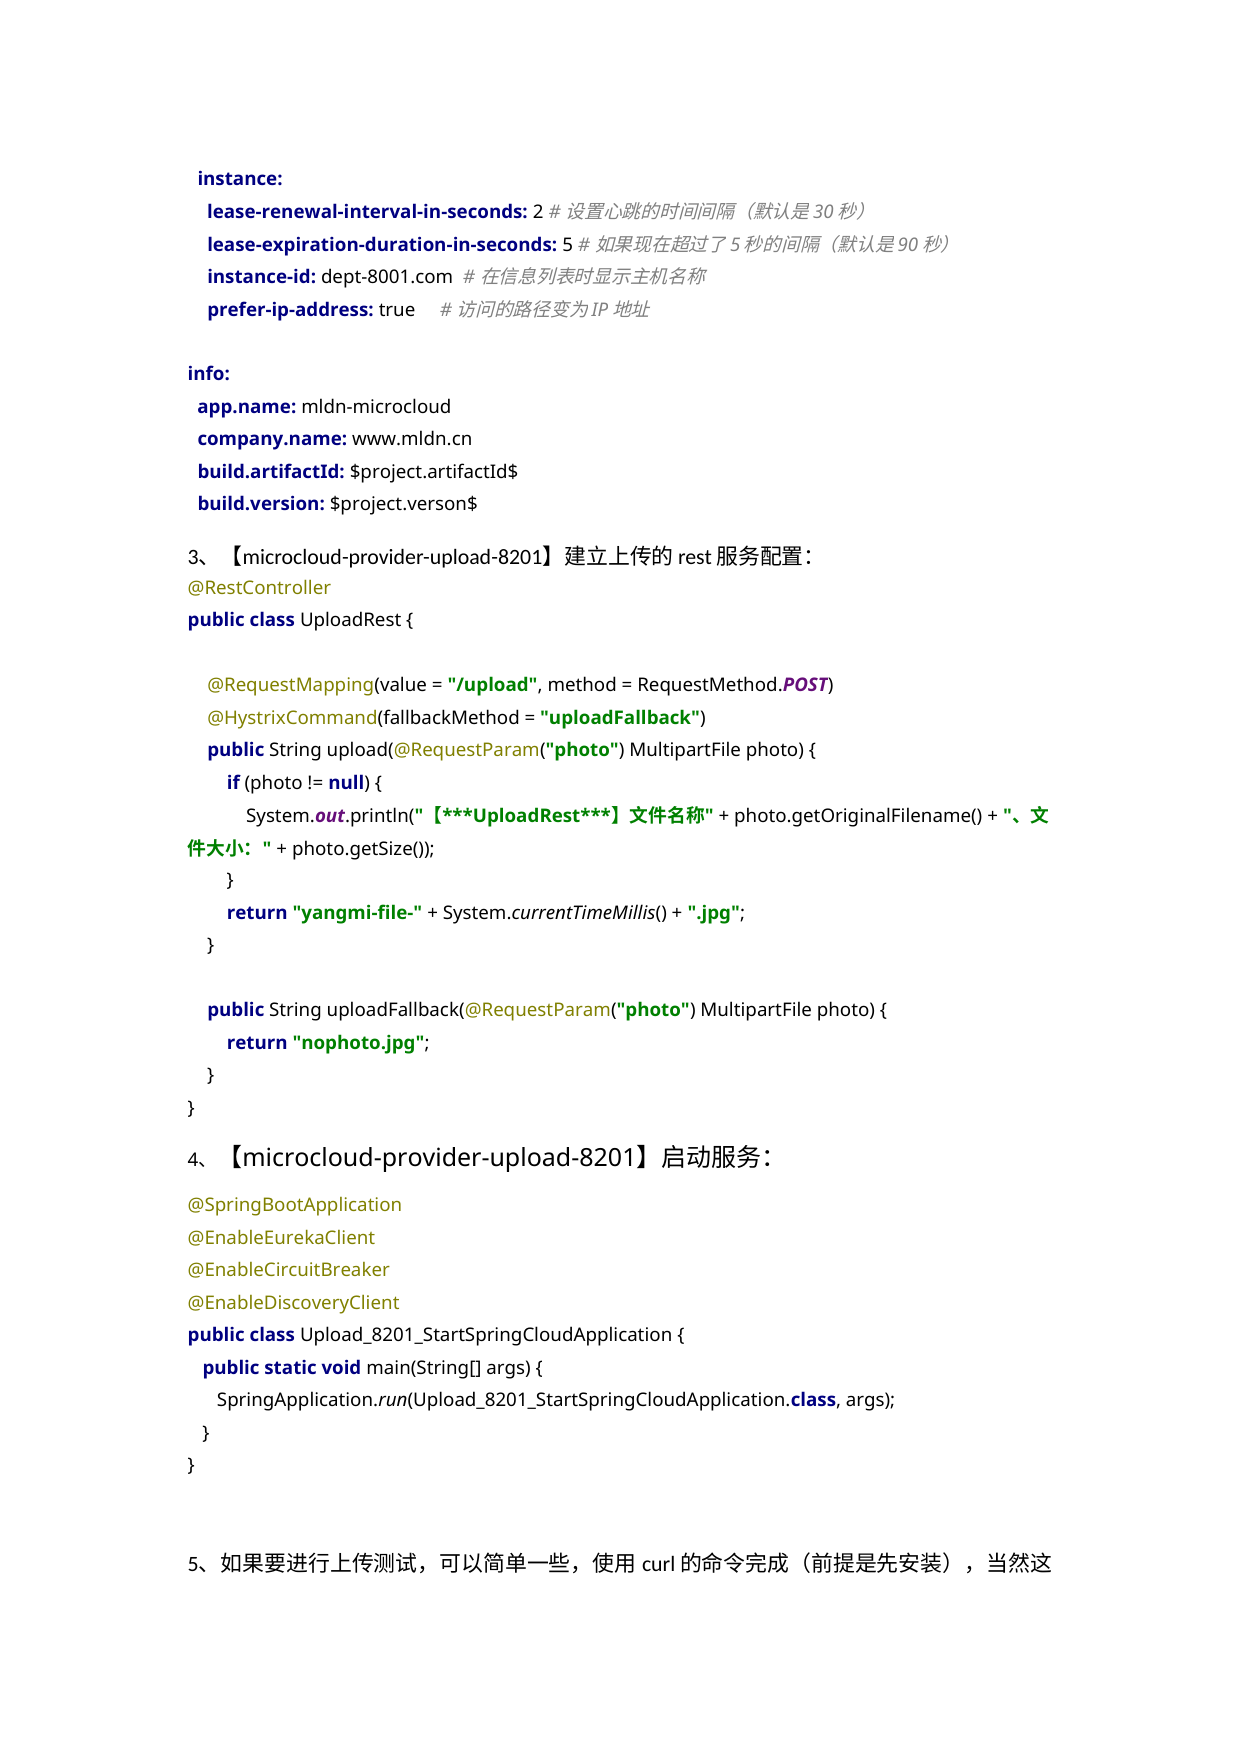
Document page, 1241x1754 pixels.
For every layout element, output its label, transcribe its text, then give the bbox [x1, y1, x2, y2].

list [187, 1546, 1053, 1578]
text @RestController public class UploadRest { @RequestMapping(value = "/upload", method = RequestMethod.POST) @HystrixCommand(fallbackMethod = "uploadFallback") public String upload(@RequestParam("photo") MultipartFile photo) { if (photo != null) { System.out.println("【***UploadRest***】文件名称" + photo.getOriginalFilename() + "、文件大小：" + photo.getSize()); } return "yangmi-file-" + System.currentTimeMillis() + ".jpg"; } public String uploadFallback(@RequestParam("photo") MultipartFile photo) { return "nophoto.jpg"; } } [187, 571, 1053, 1123]
text @SpringBootApplication @EnableEurekaClient @EnableCircuitBreaker @EnableDiscoveryClient public class Upload_8201_StartSpringCloudApplication { public static void main(String[] args) { SpringApplication.run(Upload_8201_StartSpringCloudApplication.class, args); } } [187, 1188, 1053, 1481]
list 【microcloud-provider-upload-8201】启动服务： [187, 1123, 1053, 1188]
list 【microcloud-provider-upload-8201】建立上传的rest服务配置： [187, 538, 1053, 571]
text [187, 162, 1053, 519]
